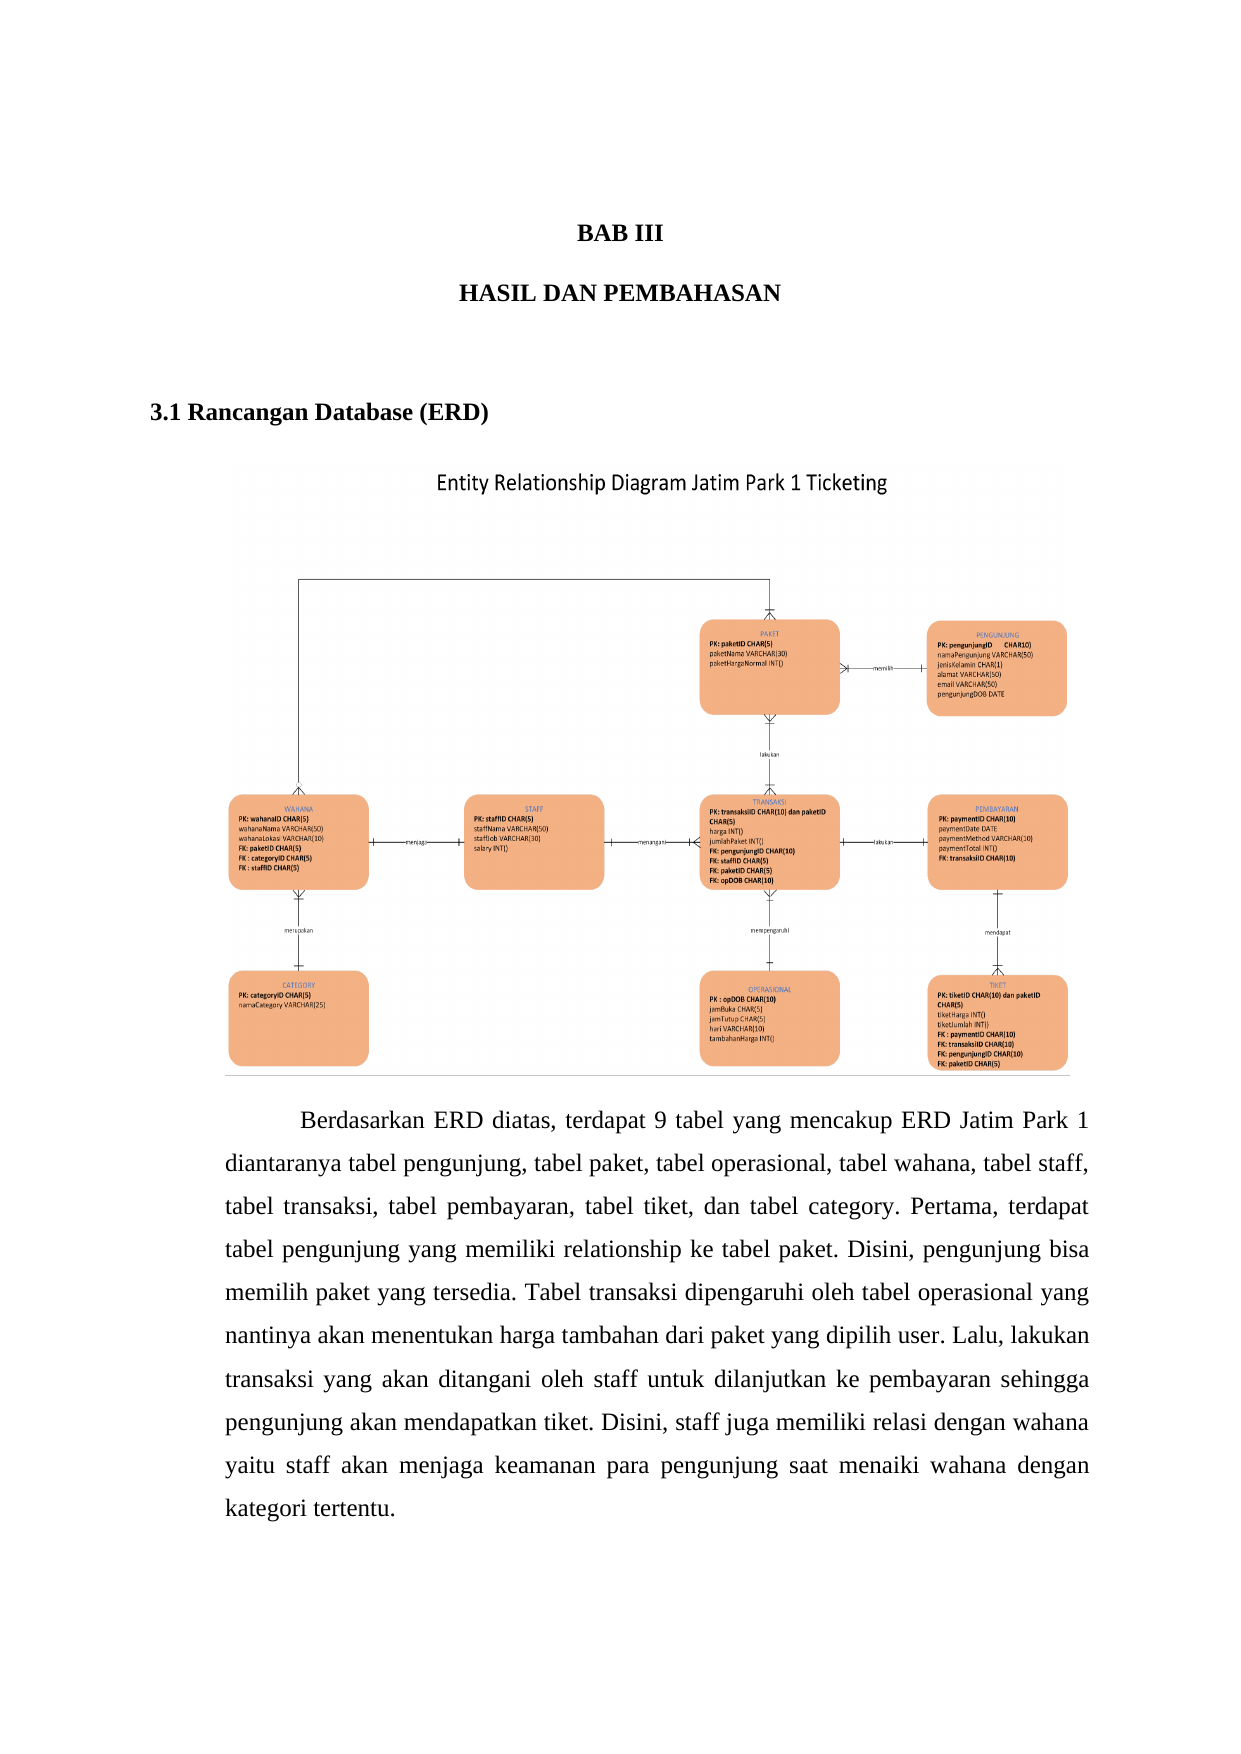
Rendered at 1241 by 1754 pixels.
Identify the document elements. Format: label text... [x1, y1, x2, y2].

subtitle 3.1 Rancangan Database (ERD) [150, 397, 1090, 426]
text HASIL DAN PEMBAHASAN [150, 278, 1090, 307]
subtitle BAB III [150, 218, 1090, 247]
picture [225, 457, 1071, 1076]
text Berdasarkan ERD diatas, terdapat 9 tabel yang mencakup ERD Jatim Park 1 diantaranya tabel pengunjung, tabel paket, tabel operasional, tabel wahana, tabel staff, tabel transaksi, tabel pembayaran, tabel tiket, dan tabel category. Pertama, terdapat tabel pengunjung yang memiliki relationship ke tabel paket. Disini, pengunjung bisa memilih paket yang tersedia. Tabel transaksi dipengaruhi oleh tabel operasional yang nantinya akan menentukan harga tambahan dari paket yang dipilih user. Lalu, lakukan transaksi yang akan ditangani oleh staff untuk dilanjutkan ke pembayaran sehingga pengunjung akan mendapatkan tiket. Disini, staff juga memiliki relasi dengan wahana yaitu staff akan menjaga keamanan para pengunjung saat menaiki wahana dengan kategori tertentu. [225, 1105, 1090, 1522]
